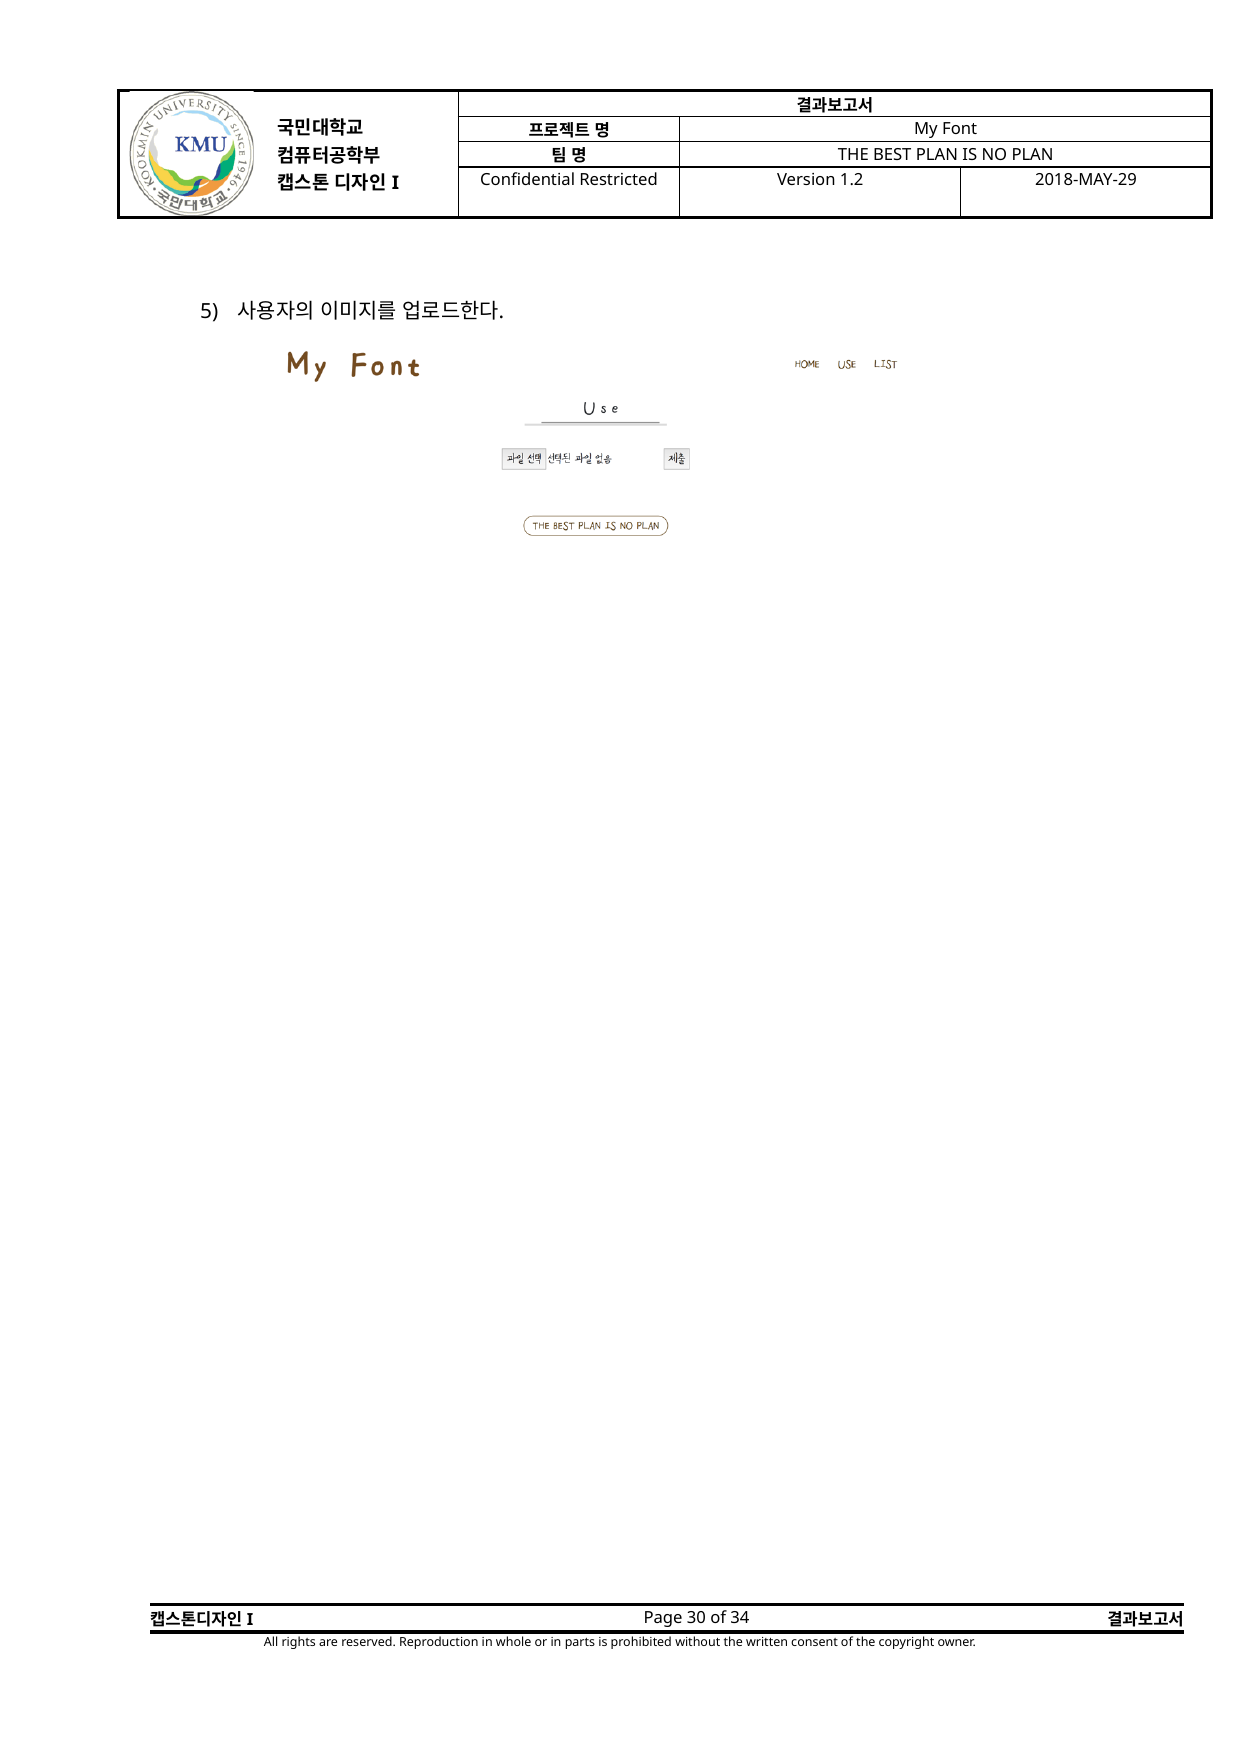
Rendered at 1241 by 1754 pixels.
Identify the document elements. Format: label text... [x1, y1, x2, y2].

list 사용자의 이미지를 업로드한다. [200, 294, 1090, 324]
picture [129, 91, 254, 216]
picture [237, 336, 954, 784]
